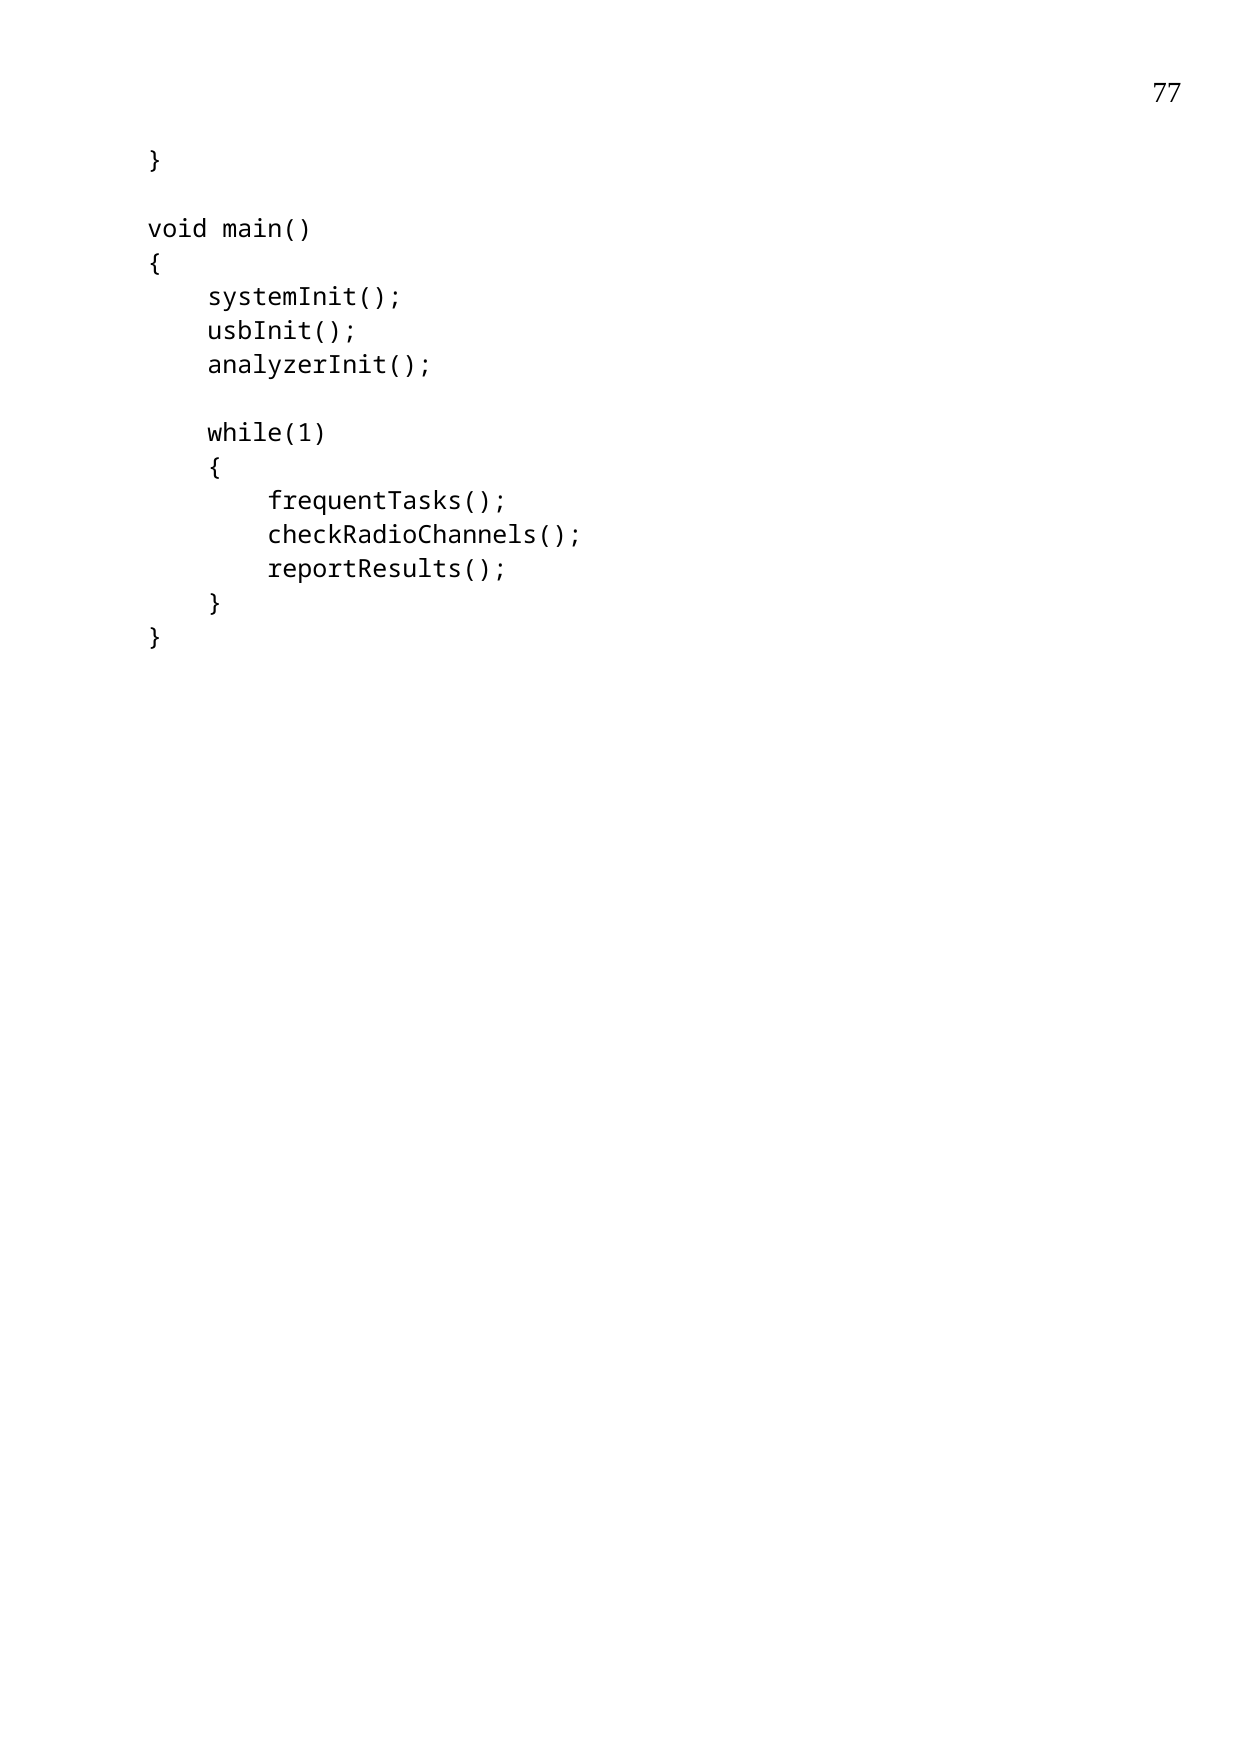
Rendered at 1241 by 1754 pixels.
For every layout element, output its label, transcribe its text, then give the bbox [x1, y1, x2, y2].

text } [147, 585, 1181, 619]
text } [147, 619, 1181, 653]
text analyzerInit(); [147, 346, 1181, 381]
text checkRadioChannels(); [147, 517, 1181, 551]
text void main() [147, 210, 1181, 244]
text { [147, 244, 1181, 278]
text { [147, 449, 1181, 483]
text frequentTasks(); [147, 483, 1181, 517]
text systemInit(); [147, 278, 1181, 312]
text while(1) [147, 414, 1181, 449]
text reportResults(); [147, 551, 1181, 585]
text } [147, 142, 1181, 176]
text usbInit(); [147, 312, 1181, 346]
